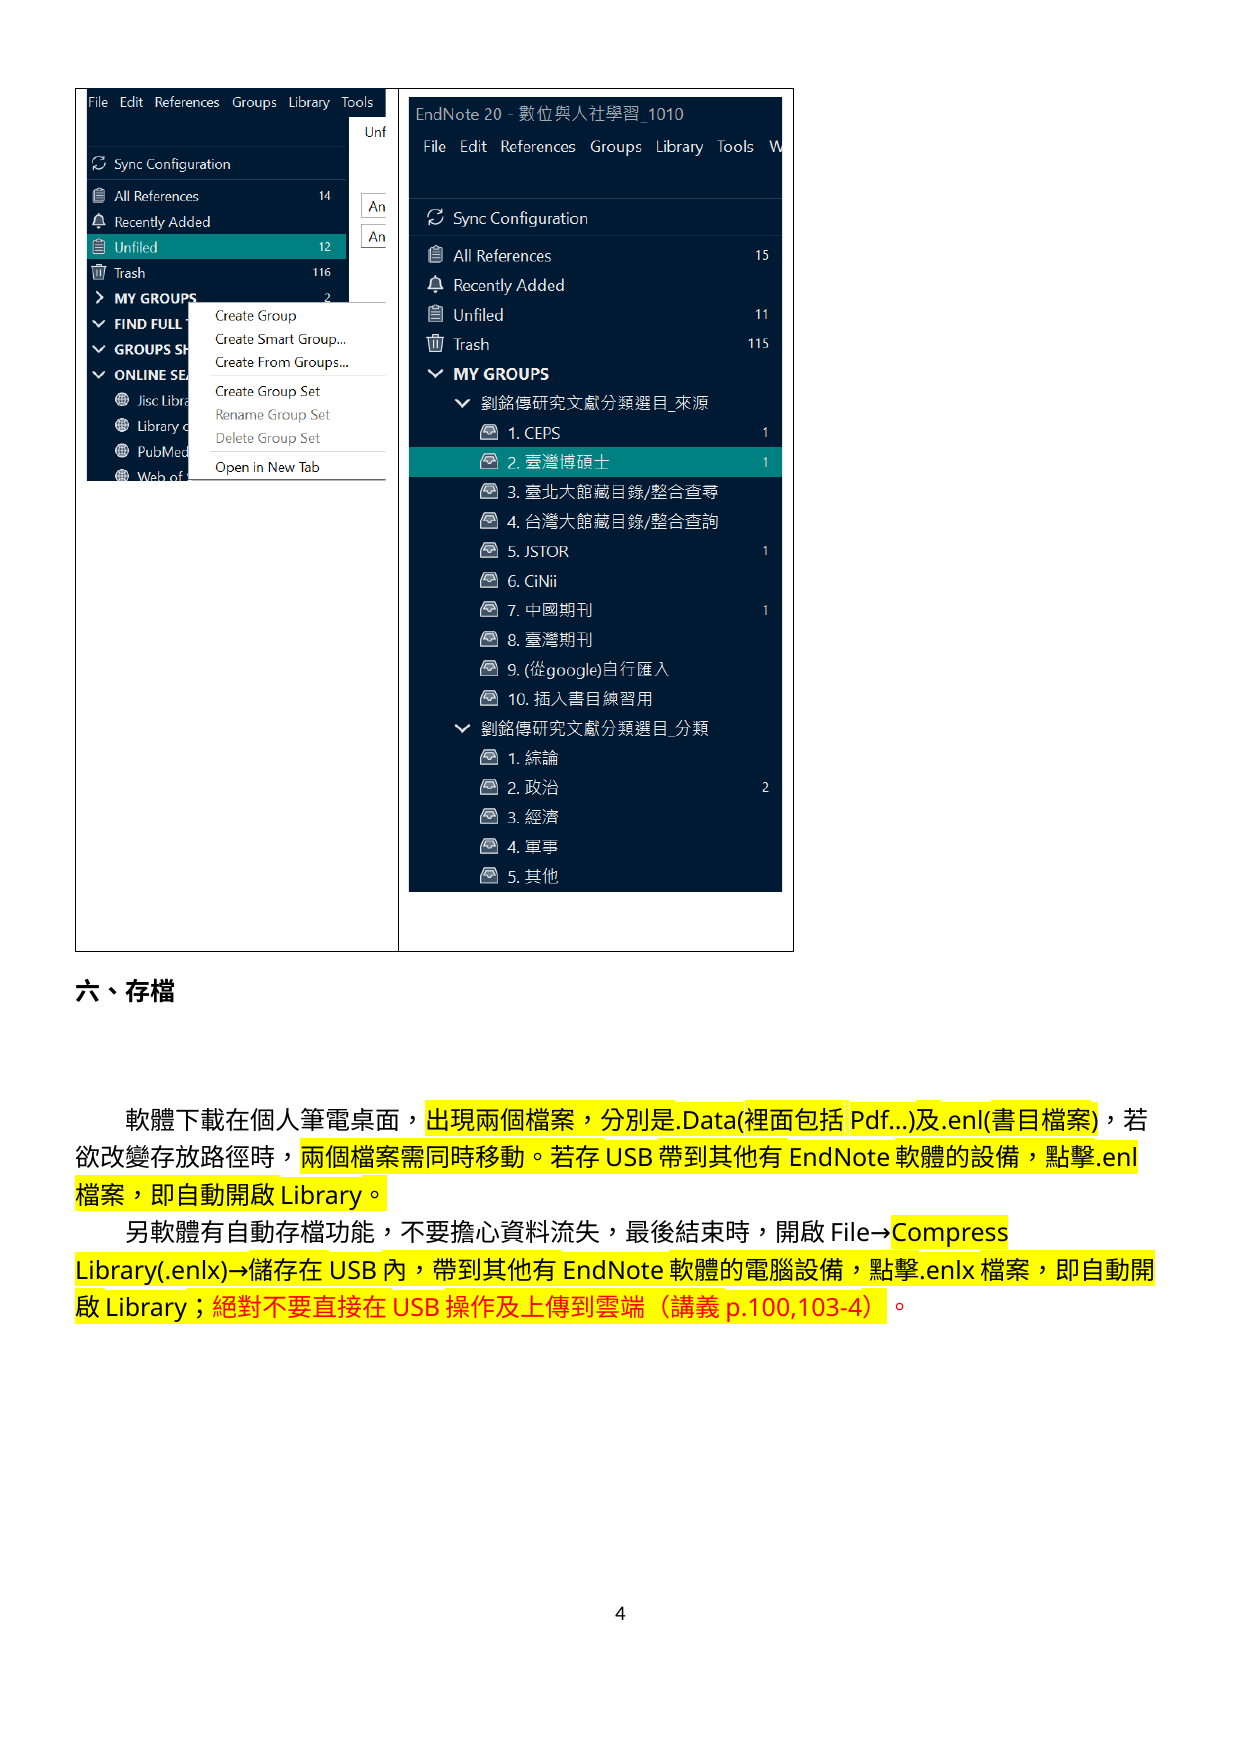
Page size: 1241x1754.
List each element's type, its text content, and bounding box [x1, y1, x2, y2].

picture [86, 88, 386, 481]
text 軟體下載在個人筆電桌面，出現兩個檔案，分別是.Data(裡面包括Pdf…)及.enl(書目檔案)，若欲改變存放路徑時，兩個檔案需同時移動。若存USB帶到其他有EndNote軟體的設備，點擊.enl檔案，即自動開啟Library。 [75, 1099, 1165, 1212]
text 另軟體有自動存檔功能，不要擔心資料流失，最後結束時，開啟File→Compress Library(.enlx)→儲存在USB內，帶到其他有EndNote軟體的電腦設備，點擊.enlx檔案，即自動開啟Library；絕對不要直接在USB操作及上傳到雲端（講義p.100,103-4）。 [75, 1212, 1165, 1324]
picture [408, 97, 783, 892]
table_header [76, 89, 398, 951]
table_header [399, 89, 793, 951]
subtitle 六、存檔 [75, 971, 1165, 1008]
